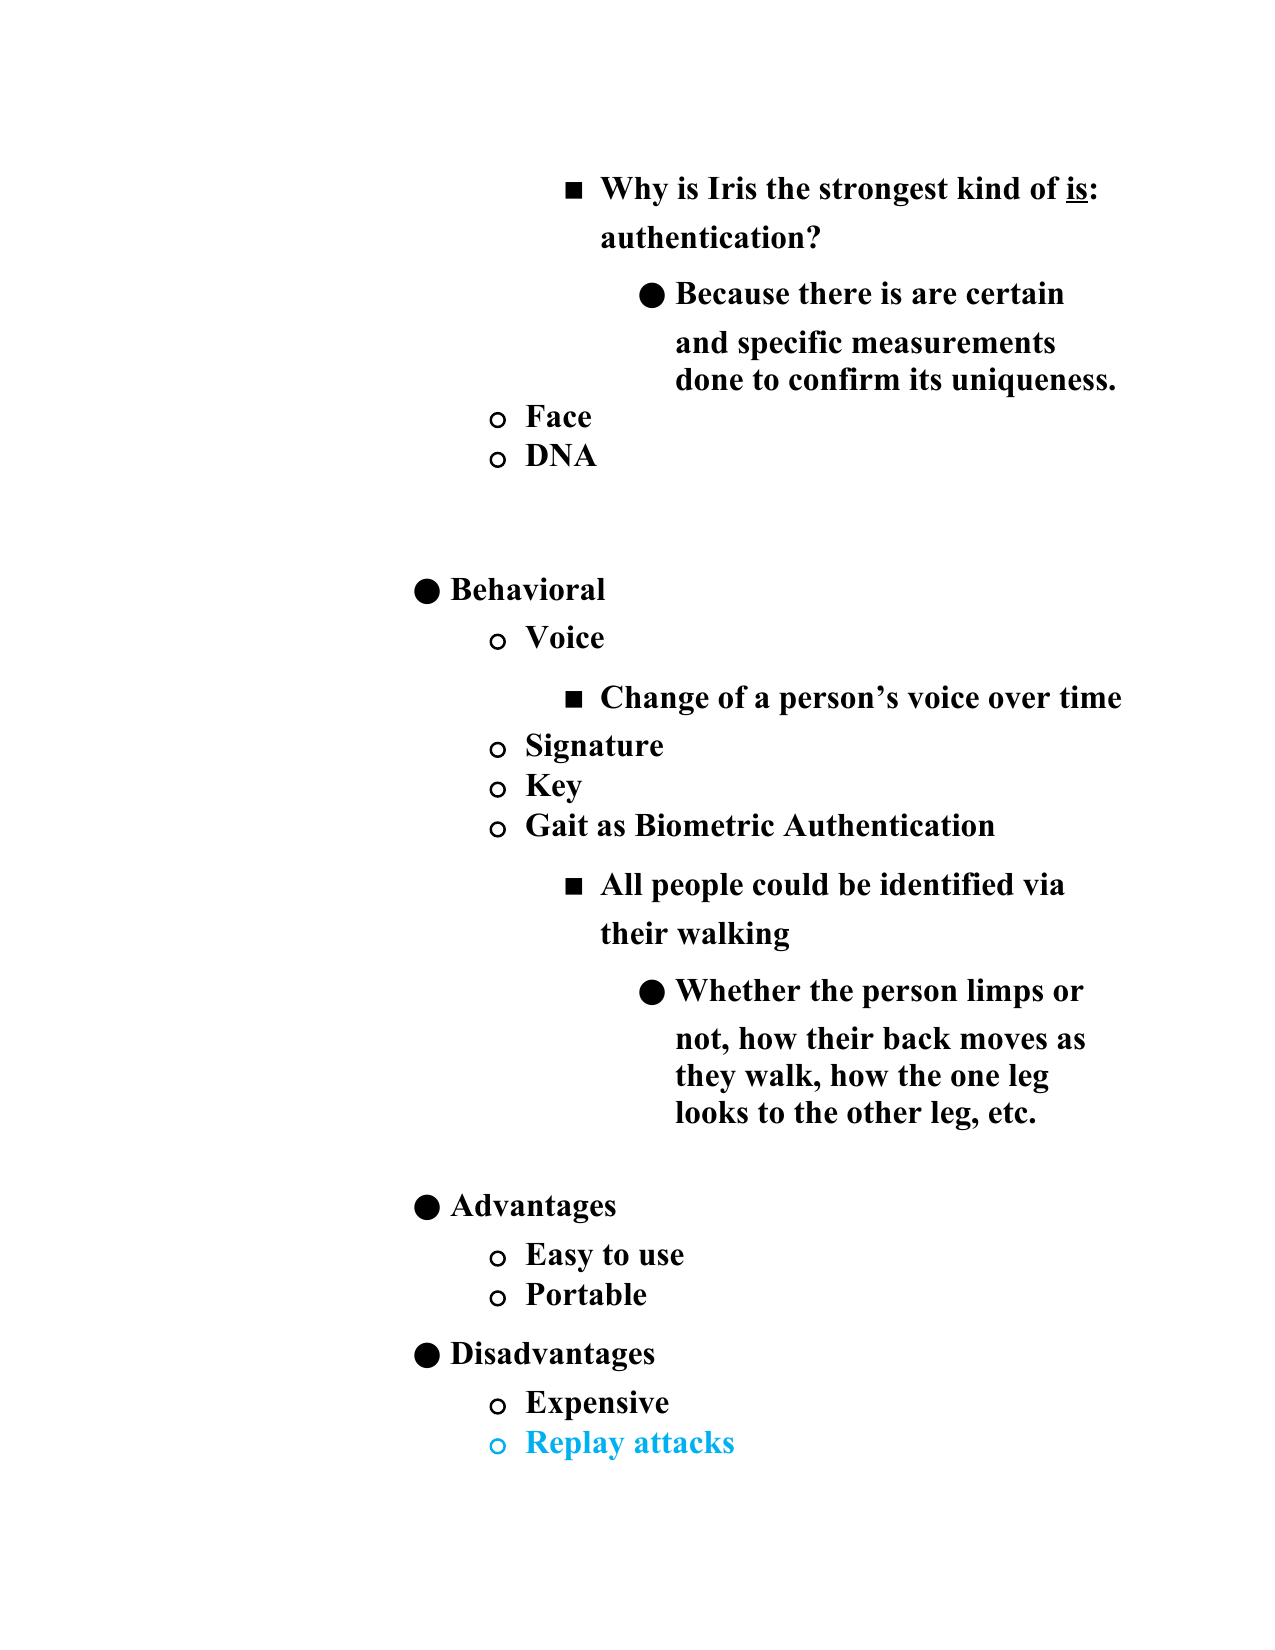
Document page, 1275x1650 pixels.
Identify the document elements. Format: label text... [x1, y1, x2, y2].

list Signature [487, 727, 1125, 767]
list Portable [487, 1276, 1125, 1315]
list Easy to use [487, 1236, 1125, 1276]
list Expensive [487, 1384, 1125, 1423]
list Behavioral [412, 551, 1125, 619]
list Advantages [412, 1167, 1125, 1236]
list Why is Iris the strongest kind of is: authentication? [562, 150, 1125, 255]
list Because there is are certain and specific measurements done to confirm its uniqueness. [637, 255, 1125, 397]
list Disadvantages [412, 1315, 1125, 1384]
list Change of a person’s voice over time [562, 659, 1125, 727]
list DNA [487, 437, 1125, 477]
list Replay attacks [487, 1423, 1125, 1463]
list Face [487, 397, 1125, 437]
list Voice [487, 619, 1125, 659]
list Key [487, 767, 1125, 807]
list All people could be identified via their walking [562, 846, 1125, 952]
list Gait as Biometric Authentication [487, 807, 1125, 846]
list Whether the person limps or not, how their back moves as they walk, how the one leg looks to the other leg, etc. [637, 952, 1125, 1131]
